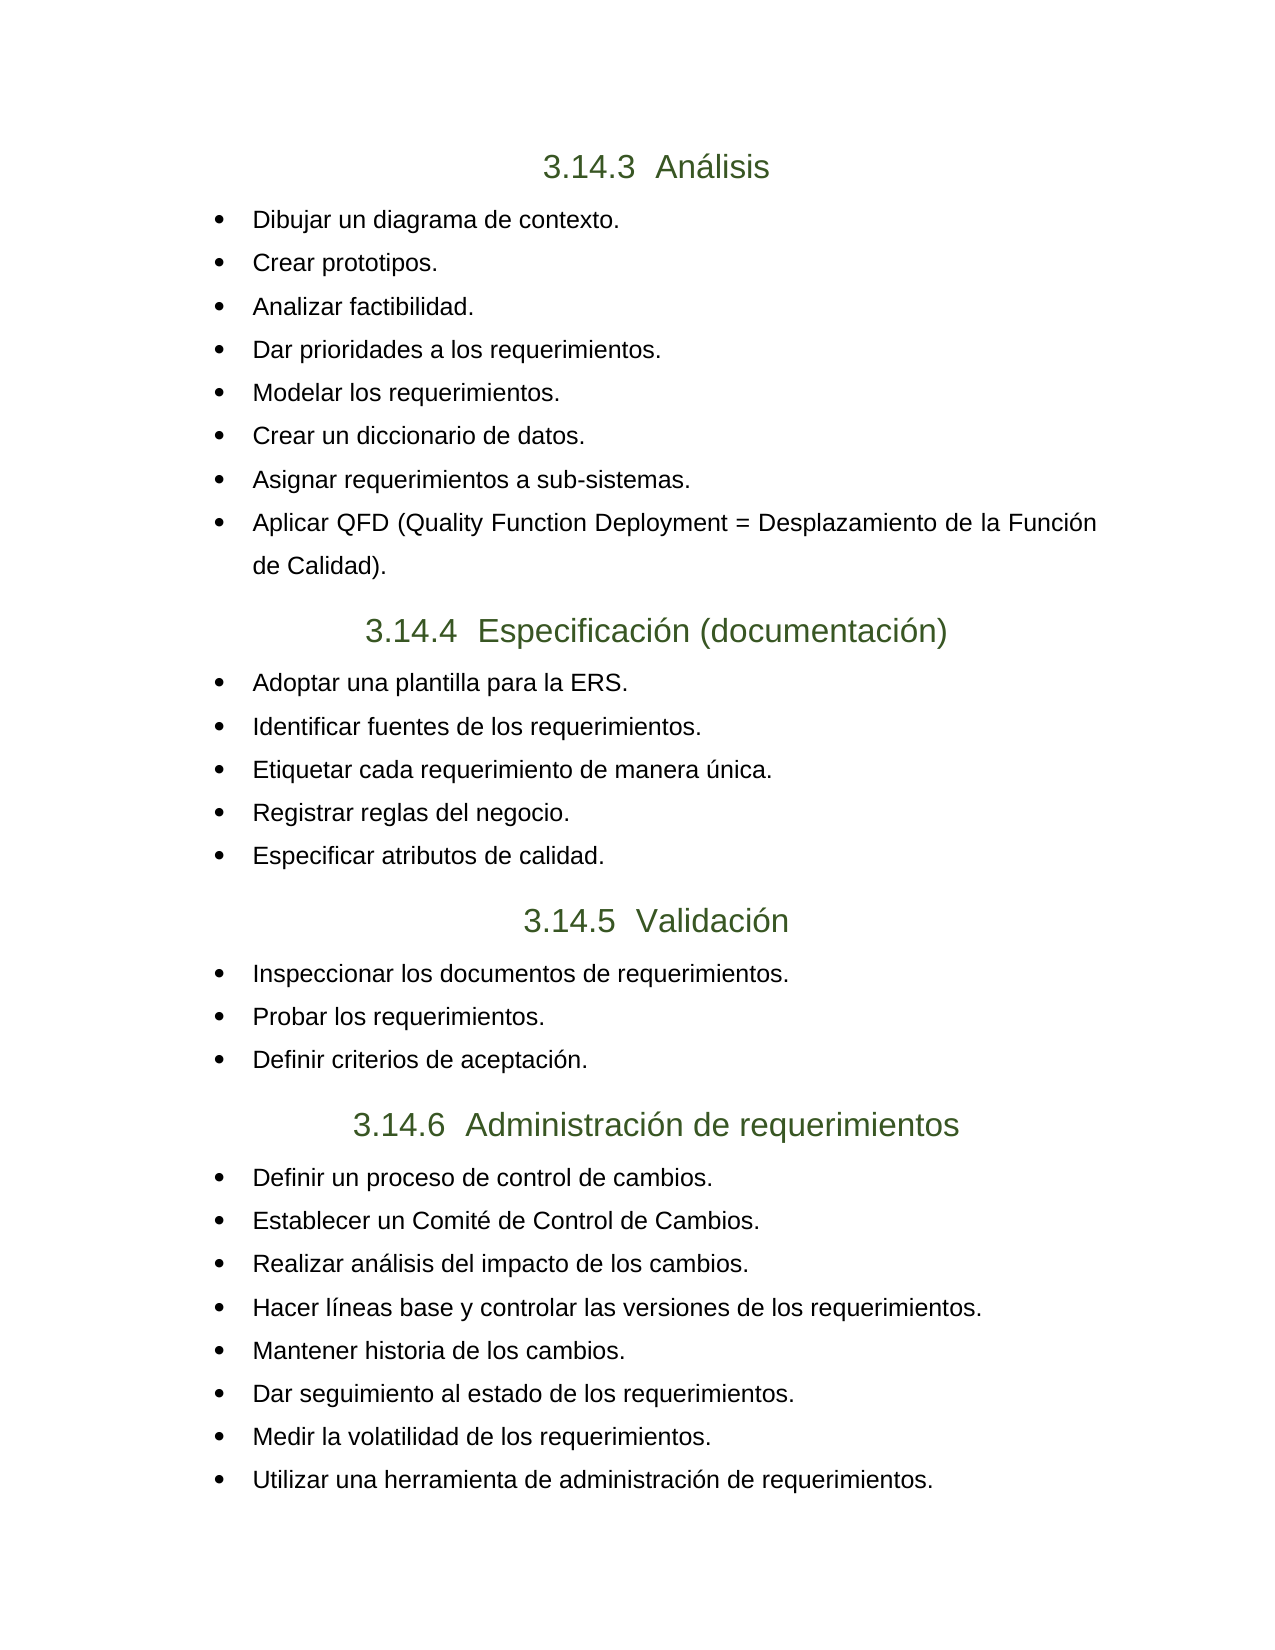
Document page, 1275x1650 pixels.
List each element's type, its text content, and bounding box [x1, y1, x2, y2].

list Probar los requerimientos. [215, 1002, 1098, 1031]
list Mantener historia de los cambios. [215, 1336, 1098, 1364]
list Hacer líneas base y controlar las versiones de los requerimientos. [215, 1292, 1098, 1321]
list Asignar requerimientos a sub-sistemas. [215, 464, 1098, 493]
list Etiquetar cada requerimiento de manera única. [215, 755, 1098, 784]
list Modelar los requerimientos. [215, 378, 1098, 407]
list Establecer un Comité de Control de Cambios. [215, 1206, 1098, 1235]
list Aplicar QFD (Quality Function Deployment = Desplazamiento de la Función de Calidad). [215, 508, 1098, 580]
subtitle Administración de requerimientos [215, 1105, 1098, 1144]
list Analizar factibilidad. [215, 292, 1098, 321]
list Dar seguimiento al estado de los requerimientos. [215, 1379, 1098, 1408]
list Adoptar una plantilla para la ERS. [215, 668, 1098, 697]
list Dar prioridades a los requerimientos. [215, 335, 1098, 364]
list Definir criterios de aceptación. [215, 1045, 1098, 1074]
list Registrar reglas del negocio. [215, 798, 1098, 827]
subtitle Validación [215, 901, 1098, 940]
list Utilizar una herramienta de administración de requerimientos. [215, 1465, 1098, 1494]
list Realizar análisis del impacto de los cambios. [215, 1249, 1098, 1278]
list Definir un proceso de control de cambios. [215, 1163, 1098, 1192]
list Medir la volatilidad de los requerimientos. [215, 1422, 1098, 1451]
list Identificar fuentes de los requerimientos. [215, 712, 1098, 741]
list Dibujar un diagrama de contexto. [215, 205, 1098, 234]
list Inspeccionar los documentos de requerimientos. [215, 959, 1098, 988]
subtitle Análisis [215, 148, 1098, 186]
list Especificar atributos de calidad. [215, 841, 1098, 870]
list Crear prototipos. [215, 248, 1098, 277]
subtitle Especificación (documentación) [215, 611, 1098, 649]
list Crear un diccionario de datos. [215, 421, 1098, 450]
